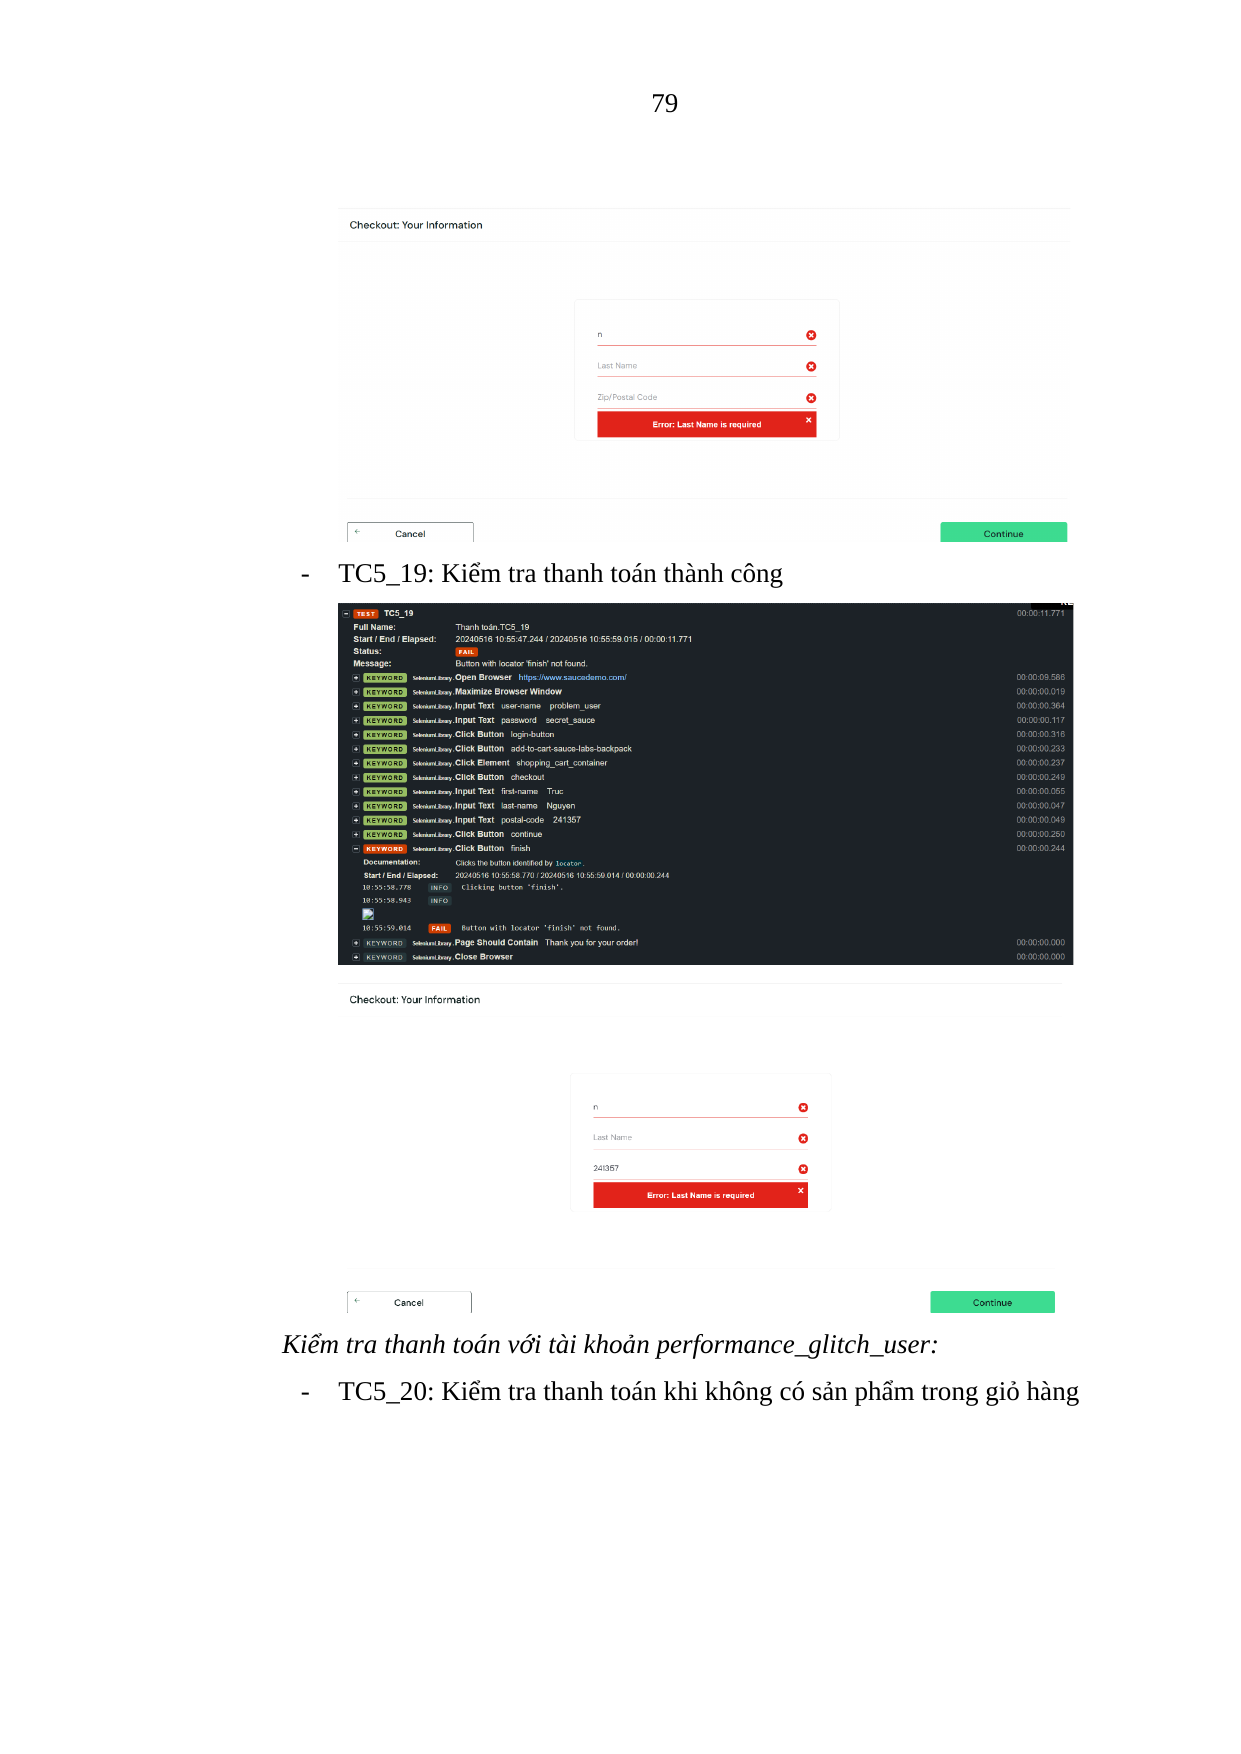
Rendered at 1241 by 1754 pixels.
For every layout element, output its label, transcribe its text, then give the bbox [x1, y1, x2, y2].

text Kiểm tra thanh toán với tài khoản performance_glitch_user: [207, 1328, 1122, 1359]
picture [338, 206, 1071, 542]
picture [338, 603, 1074, 965]
list TC5_19: Kiểm tra thanh toán thành công [301, 557, 1122, 588]
picture [338, 980, 1063, 1313]
list TC5_20: Kiểm tra thanh toán khi không có sản phẩm trong giỏ hàng [301, 1374, 1122, 1406]
